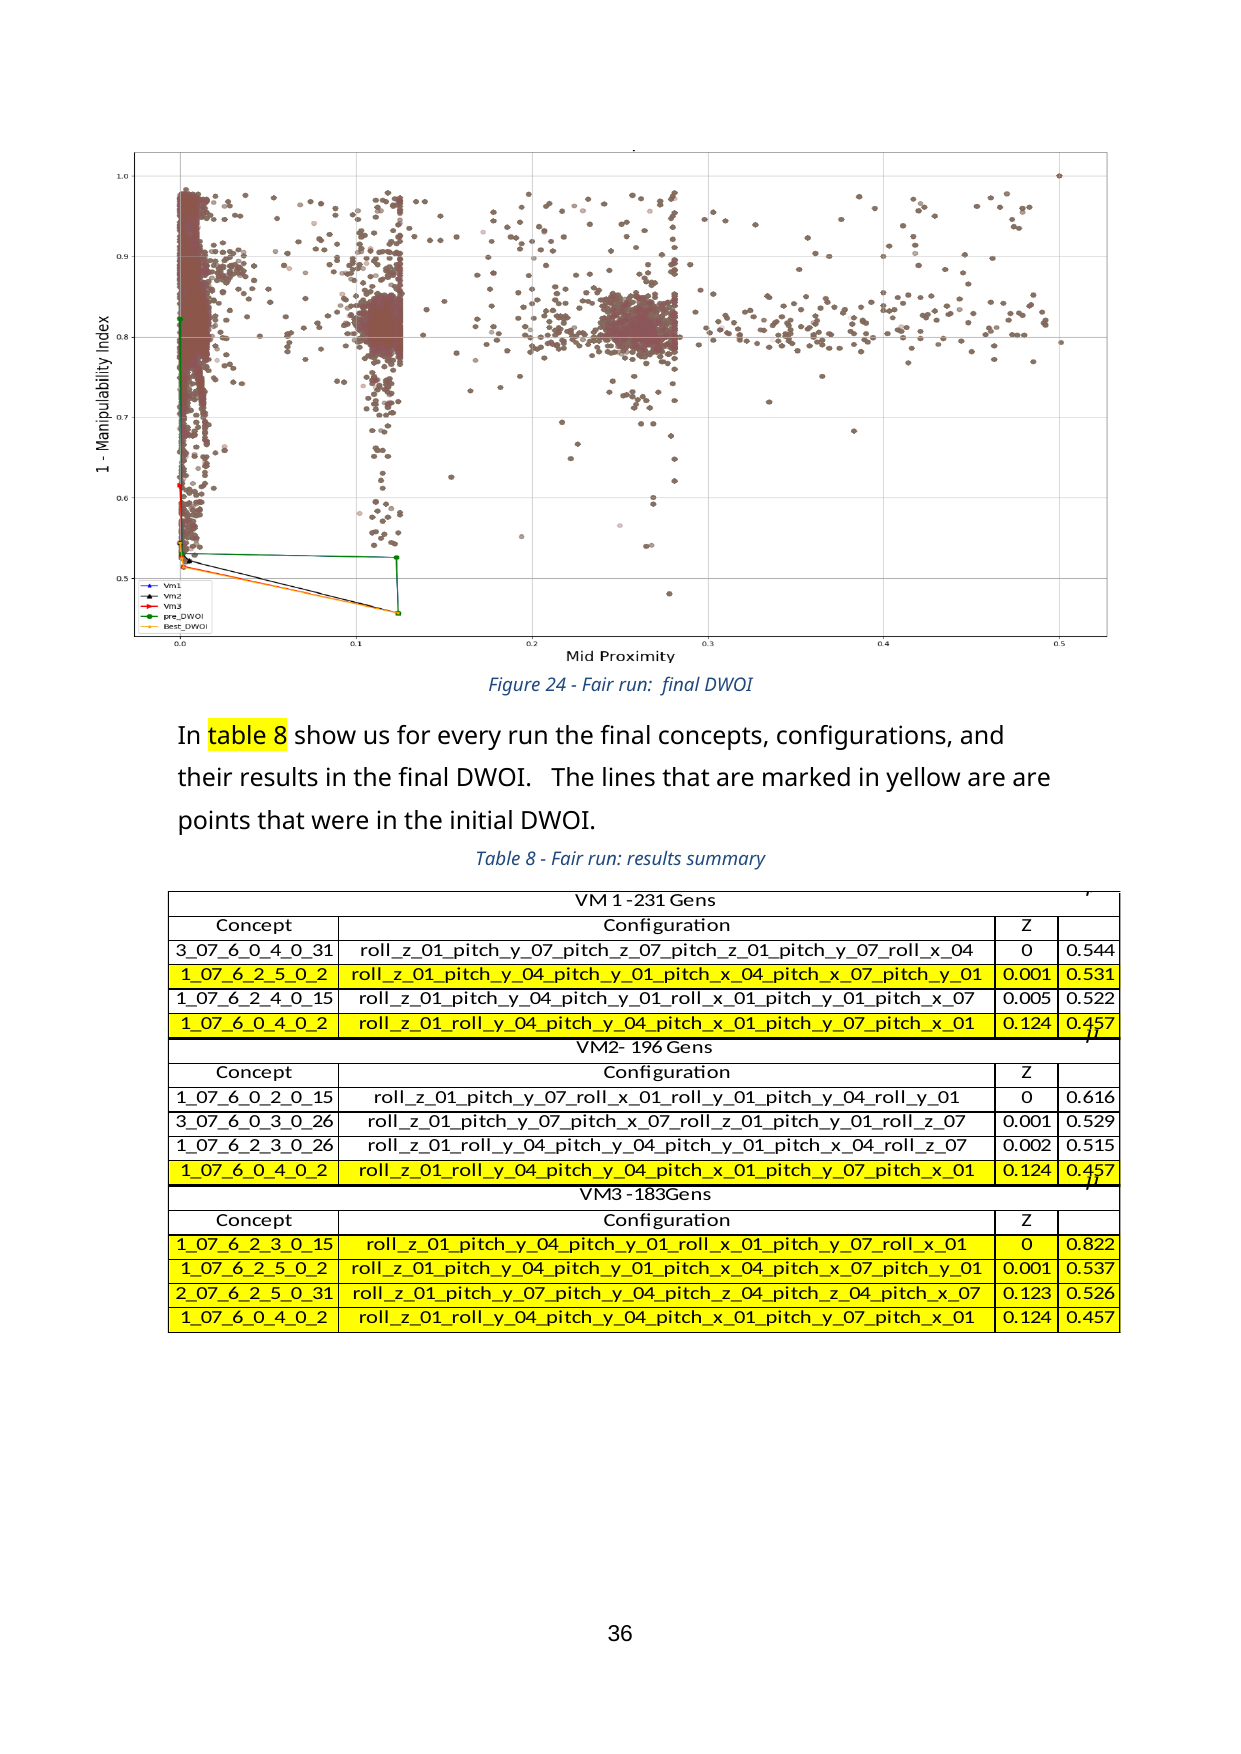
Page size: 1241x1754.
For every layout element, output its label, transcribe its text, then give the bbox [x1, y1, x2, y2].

text In table 8 show us for every run the final concepts, configurations, and their results in the final DWOI. The lines that are marked in yellow are are points that were in the initial DWOI. [177, 717, 1063, 836]
picture [92, 150, 1108, 663]
